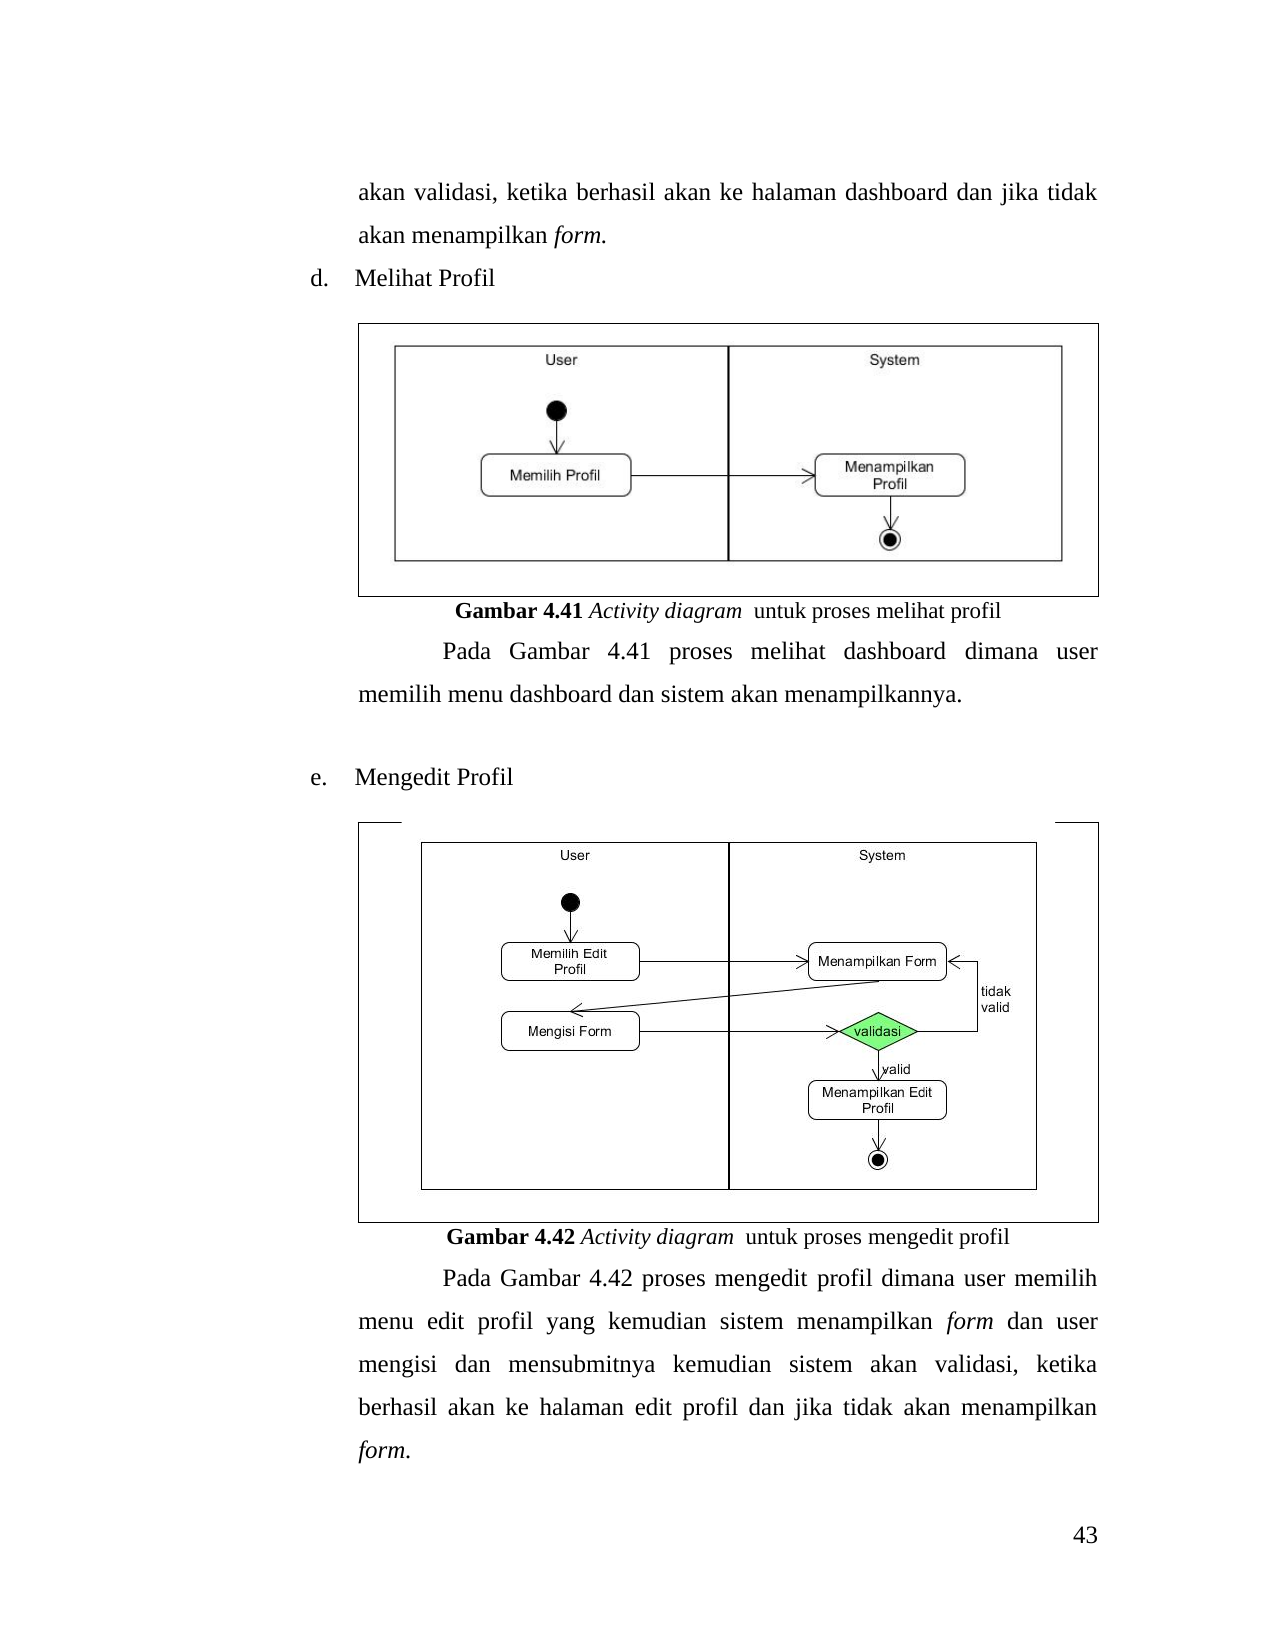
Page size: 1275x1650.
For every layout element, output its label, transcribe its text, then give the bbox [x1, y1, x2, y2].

list Pada Gambar 4.42 proses mengedit profil dimana user memilih menu edit profil yang kemudian sistem menampilkan form dan user mengisi dan mensubmitnya kemudian sistem akan validasi, ketika berhasil akan ke halaman edit profil dan jika tidak akan menampilkan form. [358, 1263, 1098, 1464]
picture [373, 324, 1084, 583]
list Gambar 4.41 Activity diagram untuk proses melihat profil [358, 597, 1098, 623]
list Pada Gambar 4.41 proses melihat dashboard dimana user memilih menu dashboard dan sistem akan menampilkannya. [358, 636, 1098, 708]
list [358, 177, 1098, 249]
list Gambar 4.42 Activity diagram untuk proses mengedit profil [358, 1223, 1098, 1249]
table_header [359, 823, 1098, 1222]
list Mengedit Profil [310, 762, 1098, 791]
table_header [359, 324, 1098, 596]
list Melihat Profil [310, 263, 1098, 292]
picture [401, 822, 1056, 1209]
